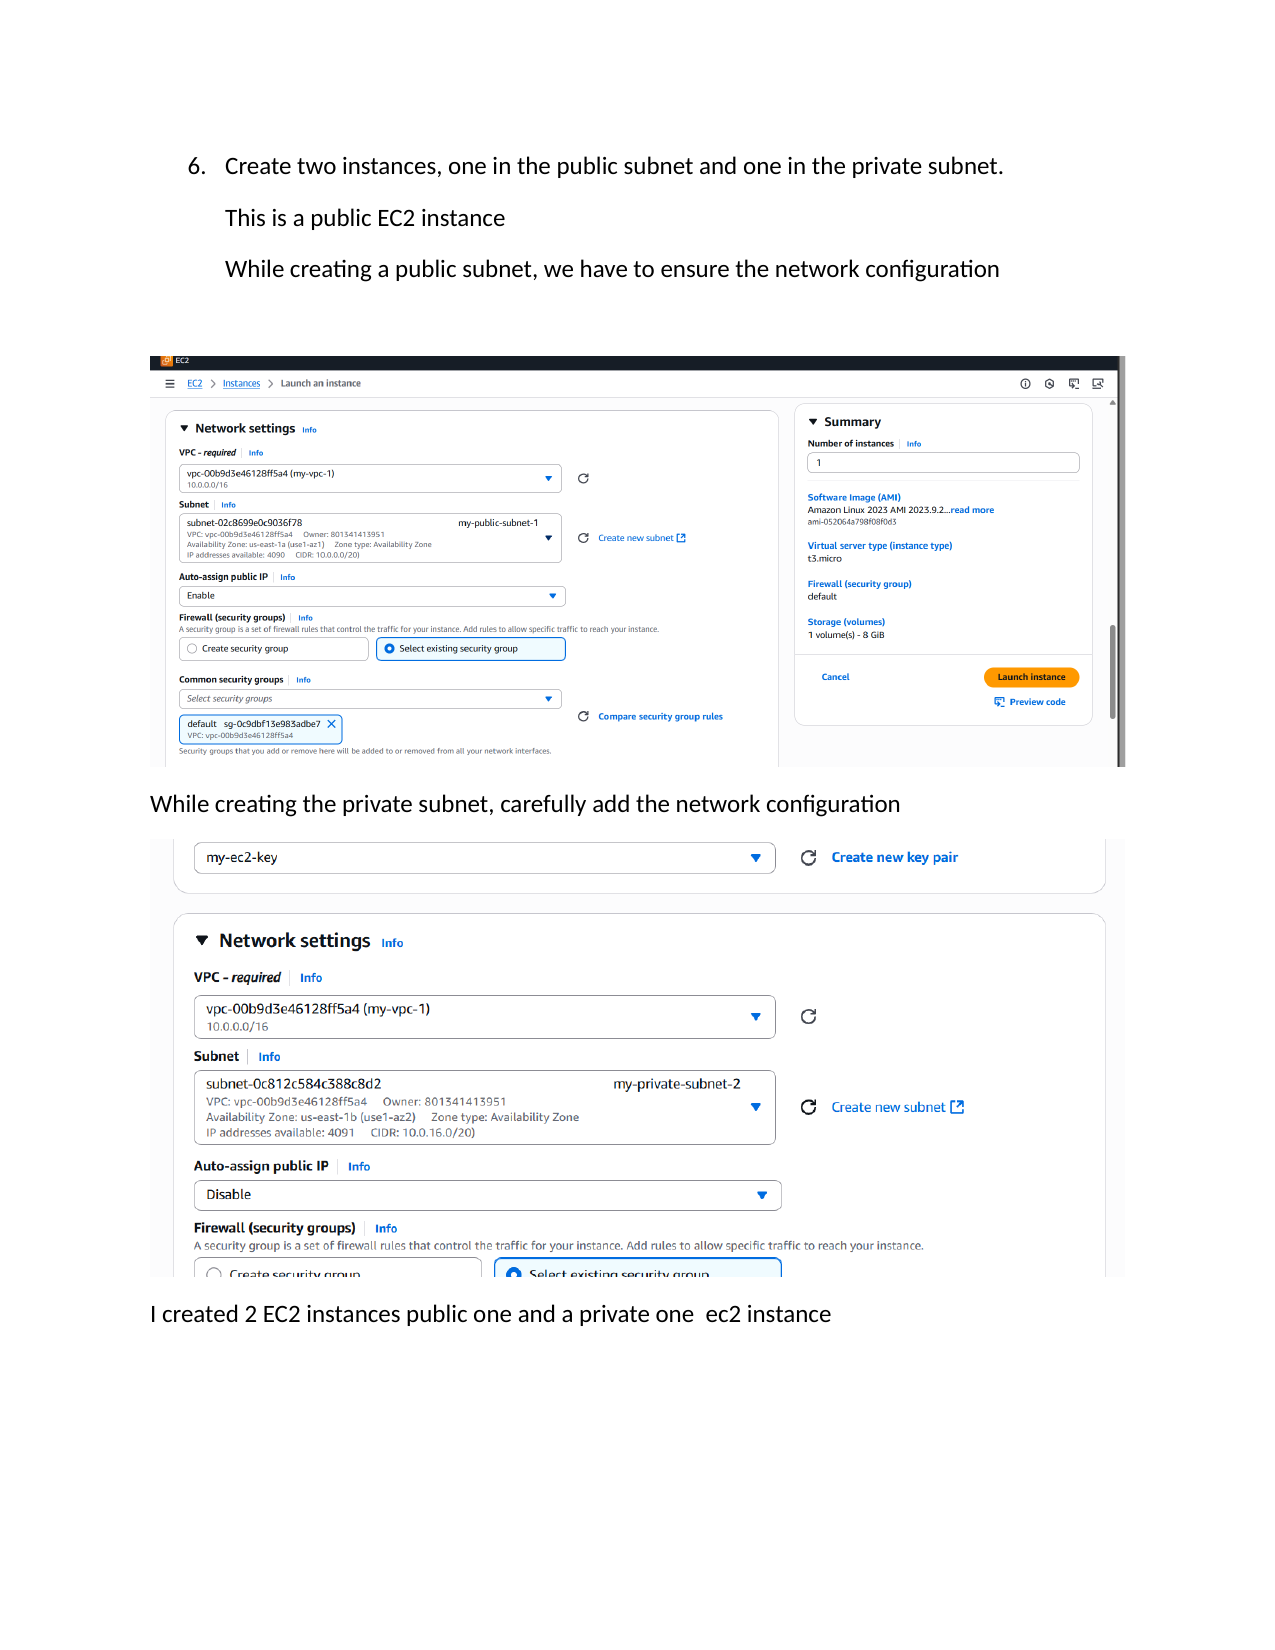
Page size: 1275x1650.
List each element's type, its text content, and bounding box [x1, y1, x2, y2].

text This is a public EC2 instance [225, 202, 1125, 232]
text I created 2 EC2 instances public one and a private one ec2 instance [150, 1298, 1125, 1329]
list Create two instances, one in the public subnet and one in the private subnet. [187, 150, 1125, 181]
picture [150, 839, 1125, 1277]
picture [150, 356, 1125, 767]
text While creating the private subnet, carefully add the network configuration [150, 788, 1125, 818]
text While creating a public subnet, we have to ensure the network configuration [225, 253, 1125, 284]
